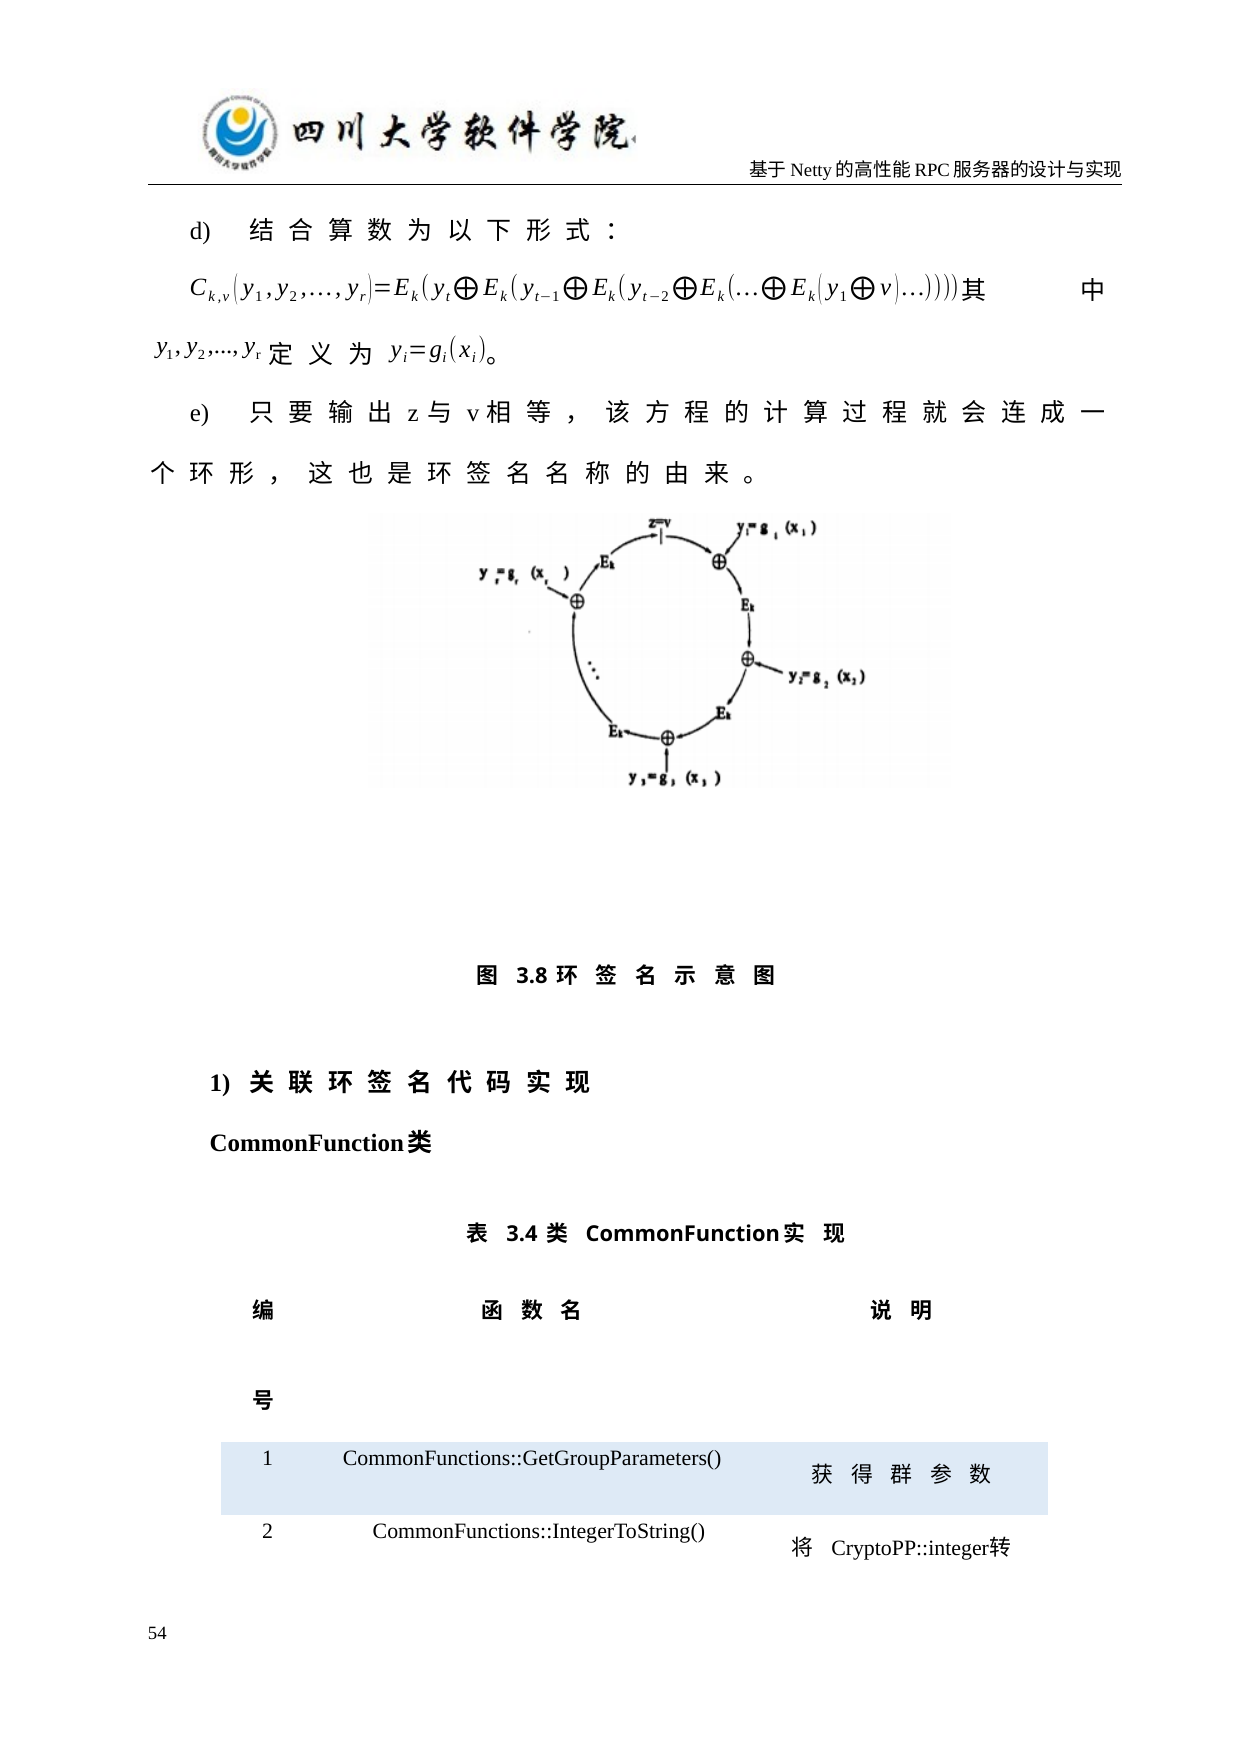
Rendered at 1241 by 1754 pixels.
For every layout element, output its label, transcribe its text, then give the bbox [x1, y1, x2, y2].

table_header 函数名 [306, 1278, 764, 1442]
list 关联环签名代码实现 [150, 1050, 1120, 1111]
table_cell 1 [221, 1442, 306, 1515]
table_cell 获得群参数 [764, 1442, 1048, 1515]
text 表3.4 类CommonFunction实现 [150, 1202, 1120, 1262]
table_header 编号 [221, 1278, 306, 1442]
text CommonFunction类 [150, 1111, 1120, 1171]
table_header 说明 [764, 1278, 1048, 1442]
text 图3.8 环签名示意图 [150, 944, 1120, 1005]
table_cell CommonFunctions::IntegerToString() [306, 1515, 764, 1576]
picture [367, 513, 952, 788]
text 其中定义为。 [150, 259, 1120, 380]
table_cell CommonFunctions::GetGroupParameters() [306, 1442, 764, 1515]
picture [197, 88, 639, 177]
list 只要输出z与v相等，该方程的计算过程就会连成一个环形，这也是环签名名称的由来。 [150, 380, 1120, 502]
table_cell 2 [221, 1515, 306, 1576]
table_cell 将CryptoPP::integer转为字符串 [764, 1515, 1048, 1576]
list 结合算数为以下形式： [150, 198, 1120, 259]
